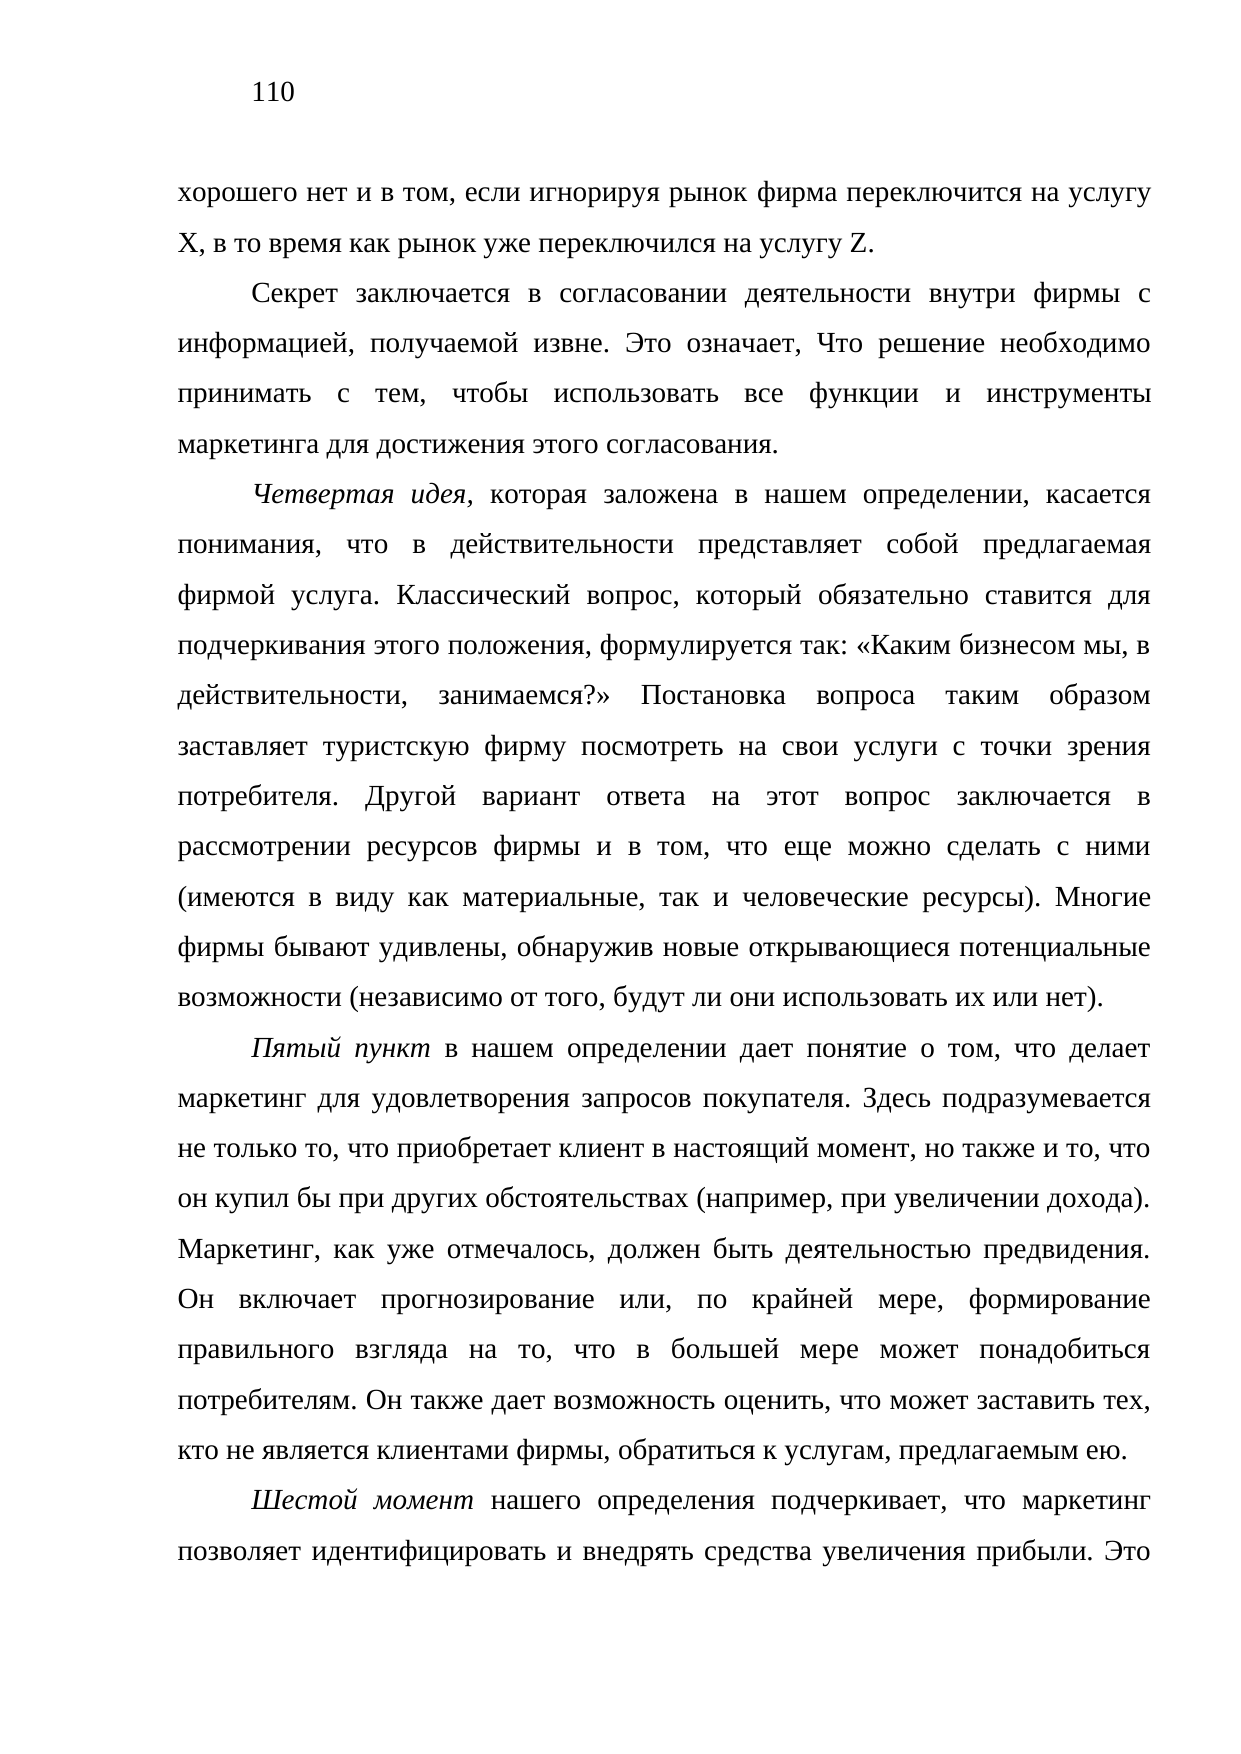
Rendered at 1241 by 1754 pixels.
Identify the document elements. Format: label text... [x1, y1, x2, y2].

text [177, 1482, 1152, 1566]
text Секрет заключается в согласовании деятельности внутри фирмы с информацией, получаемой извне. Это означает, Что решение необходимо принимать с тем, чтобы использовать все функции и инструменты маркетинга для достижения этого согласования. [177, 275, 1152, 459]
text Четвертая идея, которая заложена в нашем определении, касается понимания, что в действительности представляет собой предлагаемая фирмой услуга. Классический вопрос, который обязательно ставится для подчеркивания этого положения, формулируется так: «Каким бизнесом мы, в действительности, занимаемся?» Постановка вопроса таким образом заставляет туристскую фирму посмотреть на свои услуги с точки зрения потребителя. Другой вариант ответа на этот вопрос заключается в рассмотрении ресурсов фирмы и в том, что еще можно сделать с ними (имеются в виду как материальные, так и человеческие ресурсы). Многие фирмы бывают удивлены, обнаружив новые открывающиеся потенциальные возможности (независимо от того, будут ли они использовать их или нет). [177, 476, 1152, 1013]
text Пятый пункт в нашем определении дает понятие о том, что делает маркетинг для удовлетворения запросов покупателя. Здесь подразумевается не только то, что приобретает клиент в настоящий момент, но также и то, что он купил бы при других обстоятельствах (например, при увеличении дохода). Маркетинг, как уже отмечалось, должен быть деятельностью предвидения. Он включает прогнозирование или, по крайней мере, формирование правильного взгляда на то, что в большей мере может понадобиться потребителям. Он также дает возможность оценить, что может заставить тех, кто не является клиентами фирмы, обратиться к услугам, предлагаемым ею. [177, 1030, 1152, 1466]
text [177, 174, 1152, 258]
